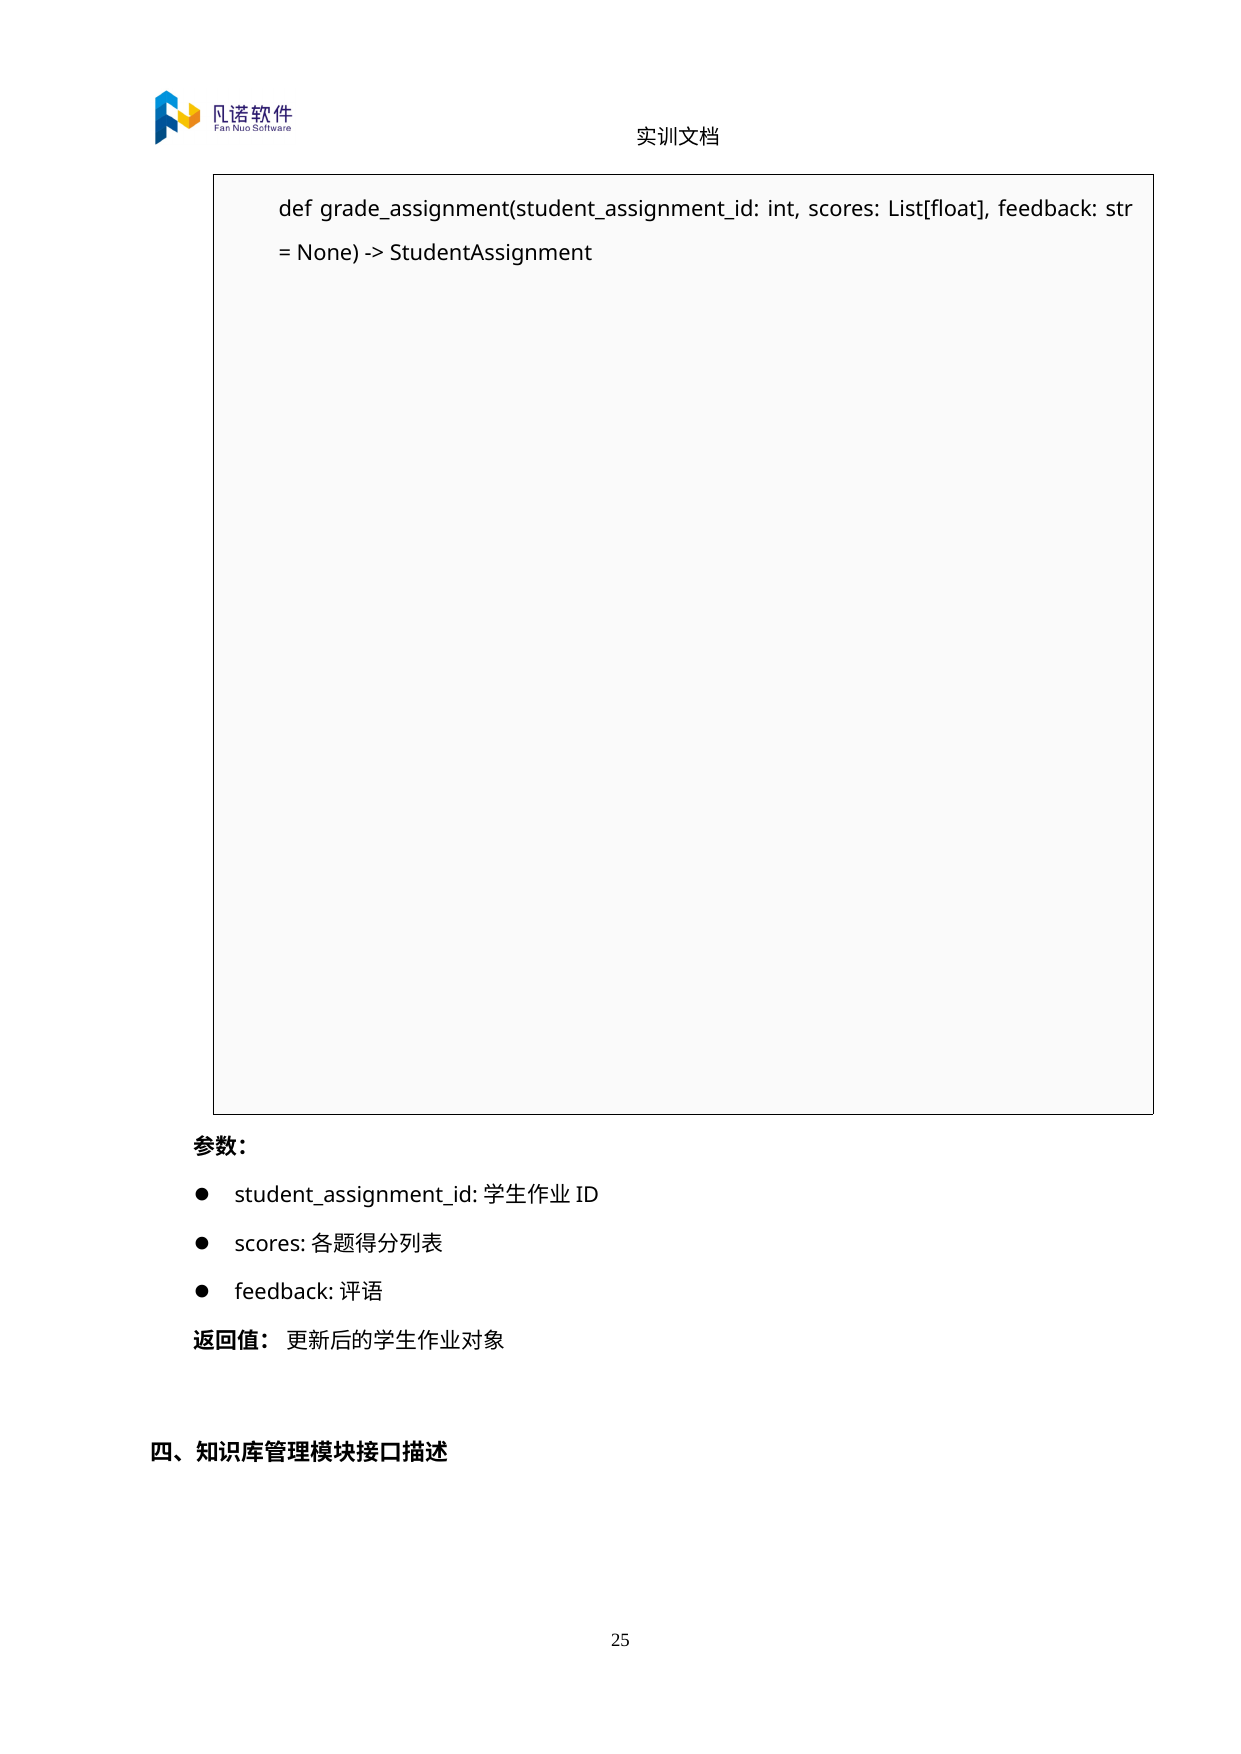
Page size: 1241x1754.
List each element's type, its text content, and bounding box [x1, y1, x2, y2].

list feedback: 评语 [194, 1274, 1090, 1306]
text 参数： [194, 1129, 1090, 1161]
list student_assignment_id: 学生作业ID [194, 1177, 1090, 1210]
text 返回值： 更新后的学生作业对象 [194, 1322, 1090, 1355]
text 四、知识库管理模块接口描述 [150, 1418, 1090, 1483]
picture [150, 88, 296, 145]
list scores: 各题得分列表 [194, 1226, 1090, 1258]
